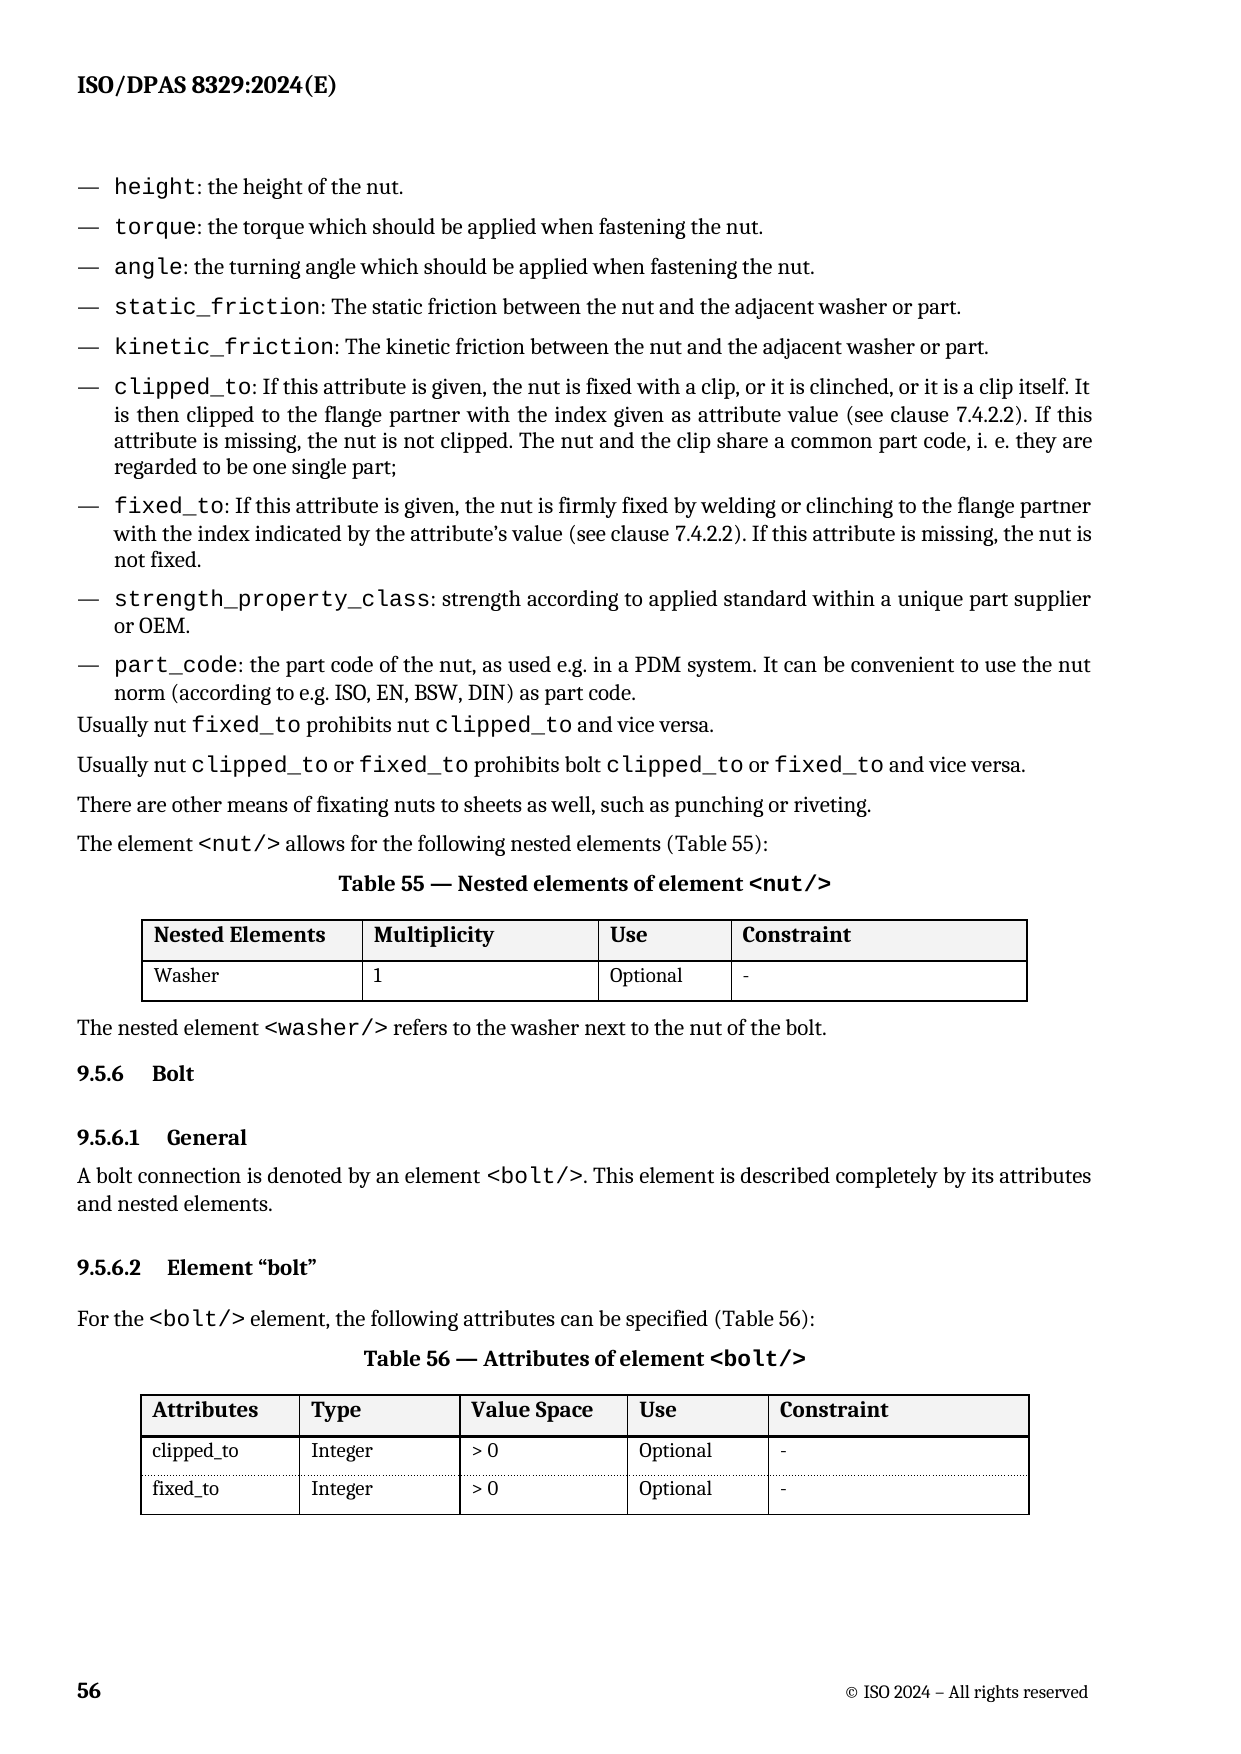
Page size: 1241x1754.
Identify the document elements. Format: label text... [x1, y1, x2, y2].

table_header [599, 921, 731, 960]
text There are other means of fixating nuts to sheets as well, such as punching or riveting. [77, 792, 1092, 818]
list height: the height of the nut. [77, 174, 1092, 201]
text Table 56 — Attributes of element <bolt/> [77, 1346, 1092, 1373]
list torque: the torque which should be applied when fastening the nut. [77, 214, 1092, 241]
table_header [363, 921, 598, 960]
list fixed_to: If this attribute is given, the nut is firmly fixed by welding or clinching to the flange partner with the index indicated by the attribute’s value (see clause 7.4.2.2). If this attribute is missing, the nut is not fixed. [77, 493, 1092, 573]
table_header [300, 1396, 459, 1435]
list static_friction: The static friction between the nut and the adjacent washer or part. [77, 294, 1092, 321]
subtitle General [77, 1124, 1092, 1151]
text Usually nut fixed_to prohibits nut clipped_to and vice versa. [77, 712, 1092, 739]
list kinetic_friction: The kinetic friction between the nut and the adjacent washer or part. [77, 334, 1092, 361]
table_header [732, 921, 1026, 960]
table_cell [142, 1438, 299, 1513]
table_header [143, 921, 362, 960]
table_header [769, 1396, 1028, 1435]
text The element <nut/> allows for the following nested elements (Table 55): [77, 831, 1092, 858]
subtitle Element “bolt” [77, 1255, 1092, 1281]
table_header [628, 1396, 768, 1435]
subtitle Bolt [77, 1061, 1092, 1087]
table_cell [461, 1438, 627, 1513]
list angle: the turning angle which should be applied when fastening the nut. [77, 254, 1092, 281]
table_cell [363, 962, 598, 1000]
list part_code: the part code of the nut, as used e.g. in a PDM system. It can be convenient to use the nut norm (according to e.g. ISO, EN, BSW, DIN) as part code. [77, 652, 1092, 706]
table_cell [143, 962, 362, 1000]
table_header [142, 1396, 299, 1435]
text Usually nut clipped_to or fixed_to prohibits bolt clipped_to or fixed_to and vice versa. [77, 752, 1092, 779]
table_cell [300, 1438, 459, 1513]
text For the <bolt/> element, the following attributes can be specified (Table 56): [77, 1306, 1092, 1333]
text A bolt connection is denoted by an element <bolt/>. This element is described completely by its attributes and nested elements. [77, 1163, 1092, 1217]
list clipped_to: If this attribute is given, the nut is fixed with a clip, or it is clinched, or it is a clip itself. It is then clipped to the flange partner with the index given as attribute value (see clause 7.4.2.2). If this attribute is missing, the nut is not clipped. The nut and the clip share a common part code, i. e. they are regarded to be one single part; [77, 374, 1092, 480]
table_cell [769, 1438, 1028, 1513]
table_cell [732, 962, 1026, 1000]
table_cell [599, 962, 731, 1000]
text Table 55 — Nested elements of element <nut/> [77, 871, 1092, 898]
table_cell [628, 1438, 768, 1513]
list strength_property_class: strength according to applied standard within a unique part supplier or OEM. [77, 586, 1092, 639]
text The nested element <washer/> refers to the washer next to the nut of the bolt. [77, 1014, 1092, 1042]
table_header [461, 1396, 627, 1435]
